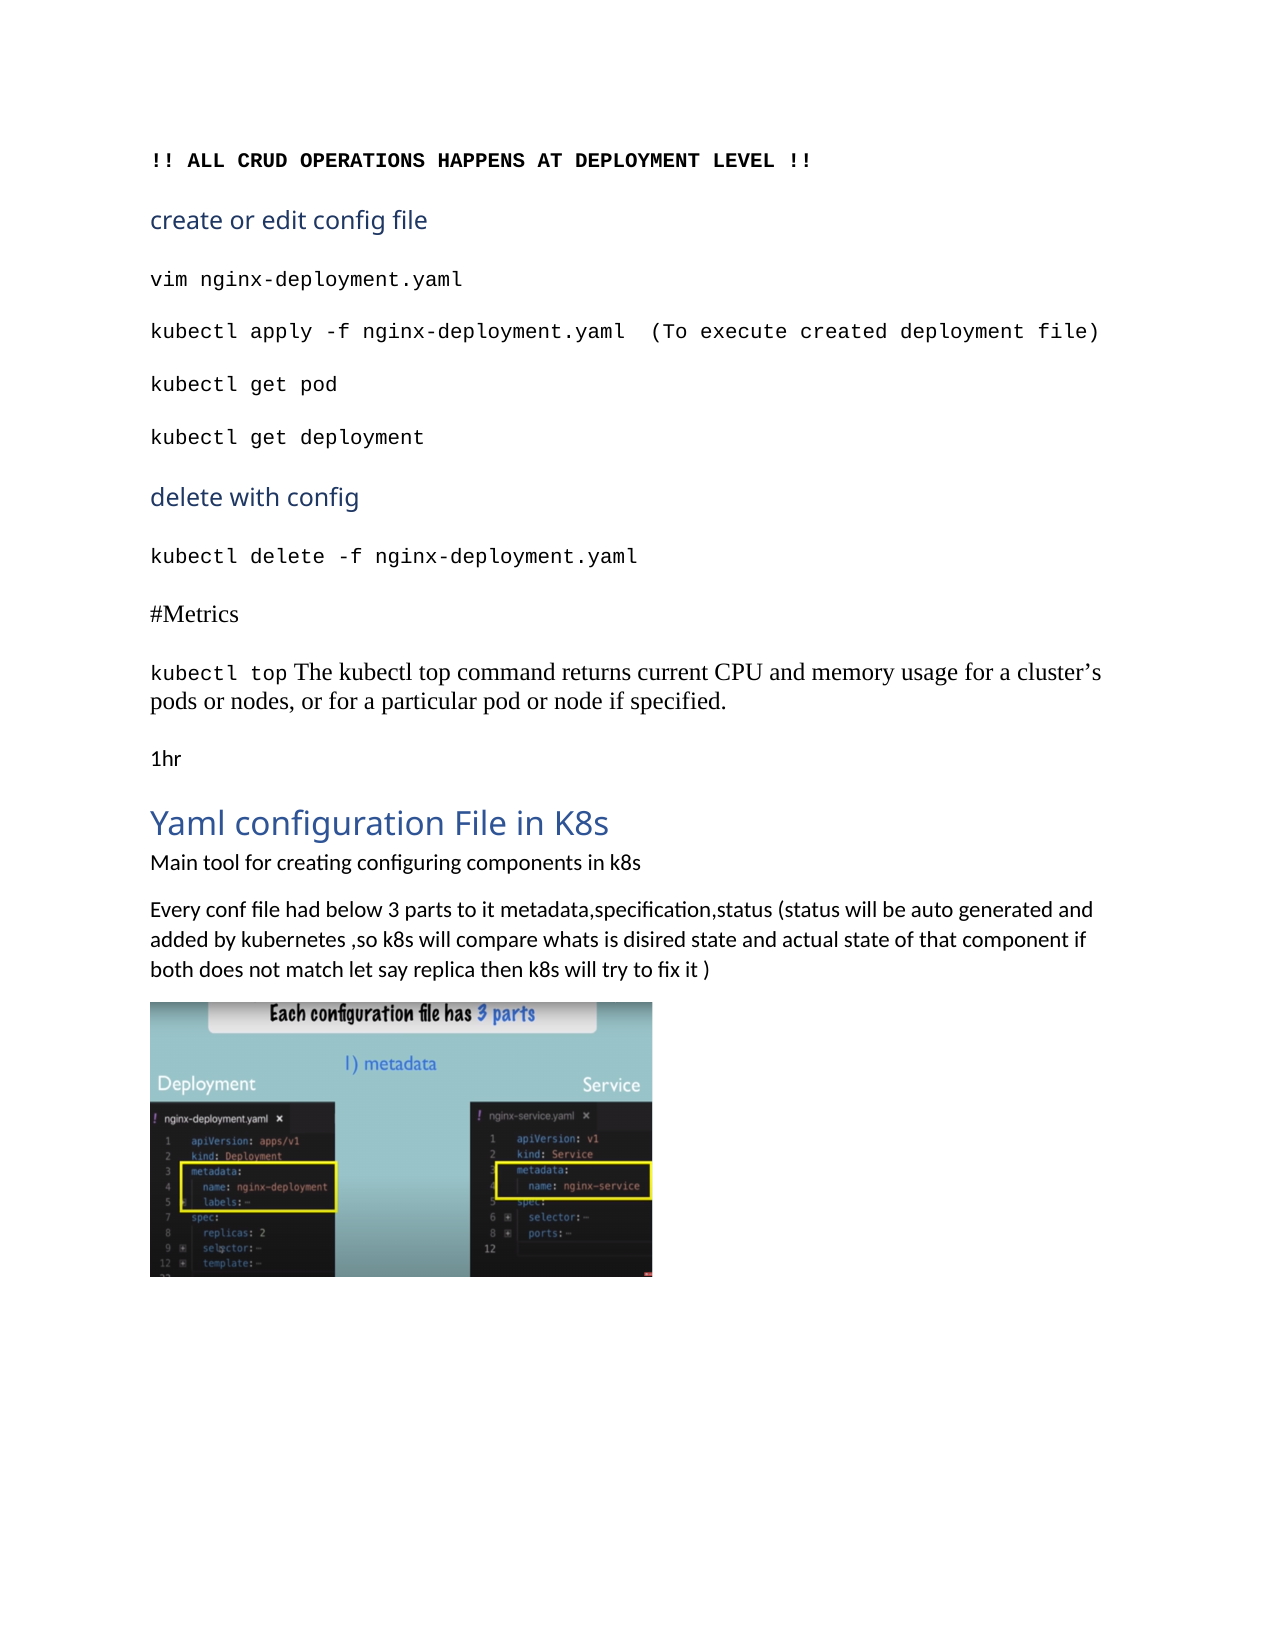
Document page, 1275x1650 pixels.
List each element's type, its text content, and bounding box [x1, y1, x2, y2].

text 1hr [150, 744, 1125, 772]
text vim nginx-deployment.yaml [150, 269, 1125, 292]
text kubectl get pod [150, 374, 1125, 398]
subtitle delete with config [150, 480, 1125, 514]
subtitle create or edit config file [150, 203, 1125, 237]
text Main tool for creating configuring components in k8s [150, 848, 1125, 876]
text kubectl get deployment [150, 427, 1125, 451]
text kubectl apply -f nginx-deployment.yaml (To execute created deployment file) [150, 322, 1125, 345]
text kubectl top The kubectl top command returns current CPU and memory usage for a cluster’s pods or nodes, or for a particular pod or node if specified. [150, 657, 1125, 715]
text !! ALL CRUD OPERATIONS HAPPENS AT DEPLOYMENT LEVEL !! [150, 150, 1125, 174]
subtitle Yaml configuration File in K8s [150, 799, 1125, 845]
text Every conf file had below 3 parts to it metadata,specification,status (status will be auto generated and added by kubernetes ,so k8s will compare whats is disired state and actual state of that component if both does not match let say replica then k8s will try to fix it ) [150, 895, 1125, 984]
text #Metrics [150, 599, 1125, 627]
picture [150, 1002, 653, 1277]
text kubectl delete -f nginx-deployment.yaml [150, 546, 1125, 569]
